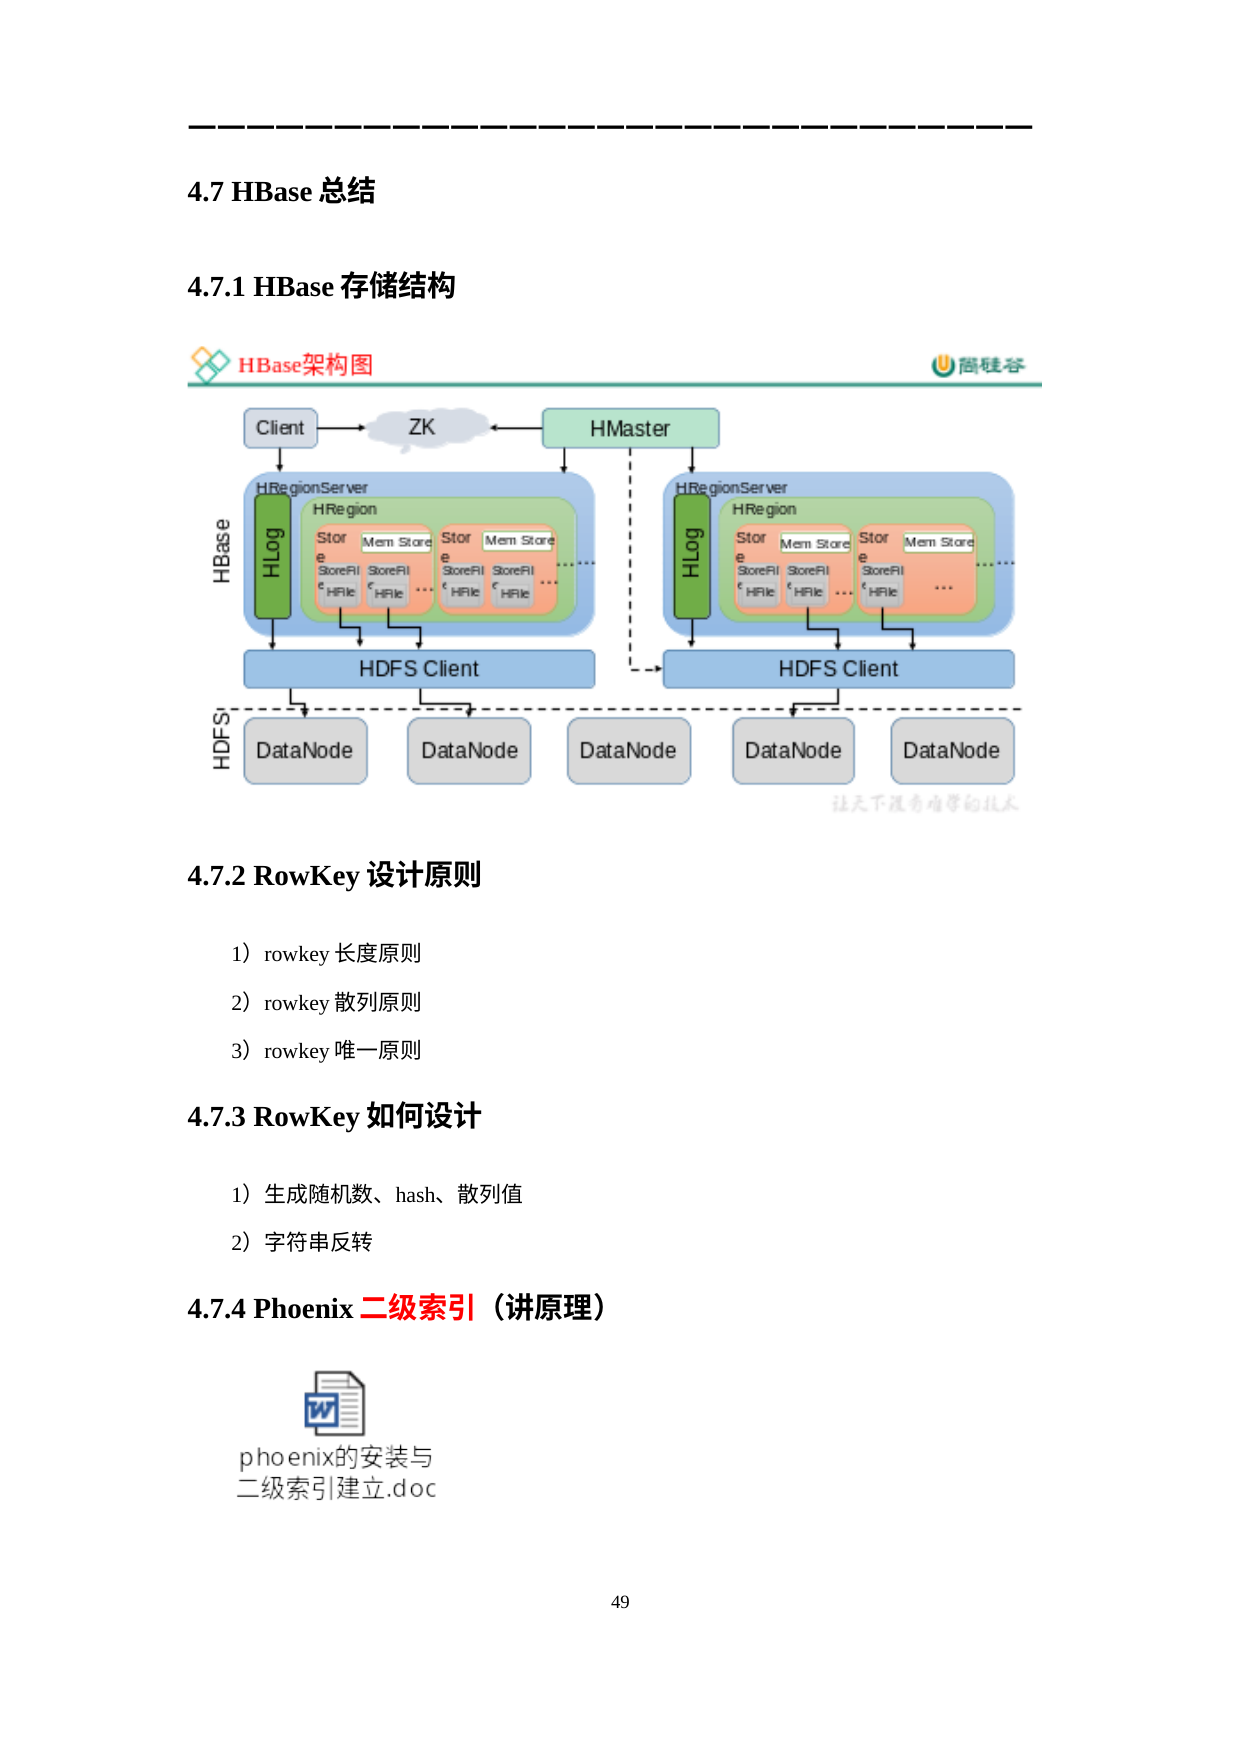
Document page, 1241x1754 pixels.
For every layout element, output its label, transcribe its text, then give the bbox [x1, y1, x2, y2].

subtitle 4.7.1 HBase存储结构 [187, 251, 1053, 316]
text 1）rowkey长度原则 [187, 936, 1053, 968]
text 2）rowkey散列原则 [187, 984, 1053, 1017]
subtitle 4.7.2 RowKey设计原则 [187, 840, 1053, 905]
subtitle 4.7.4 Phoenix二级索引（讲原理） [187, 1273, 1053, 1338]
text 3）rowkey唯一原则 [187, 1032, 1053, 1065]
text 1）生成随机数、hash、散列值 [231, 1176, 1053, 1209]
subtitle 4.7 HBase总结 [187, 156, 1053, 221]
text 2）字符串反转 [231, 1224, 1053, 1257]
subtitle 4.7.3 RowKey如何设计 [187, 1081, 1053, 1146]
